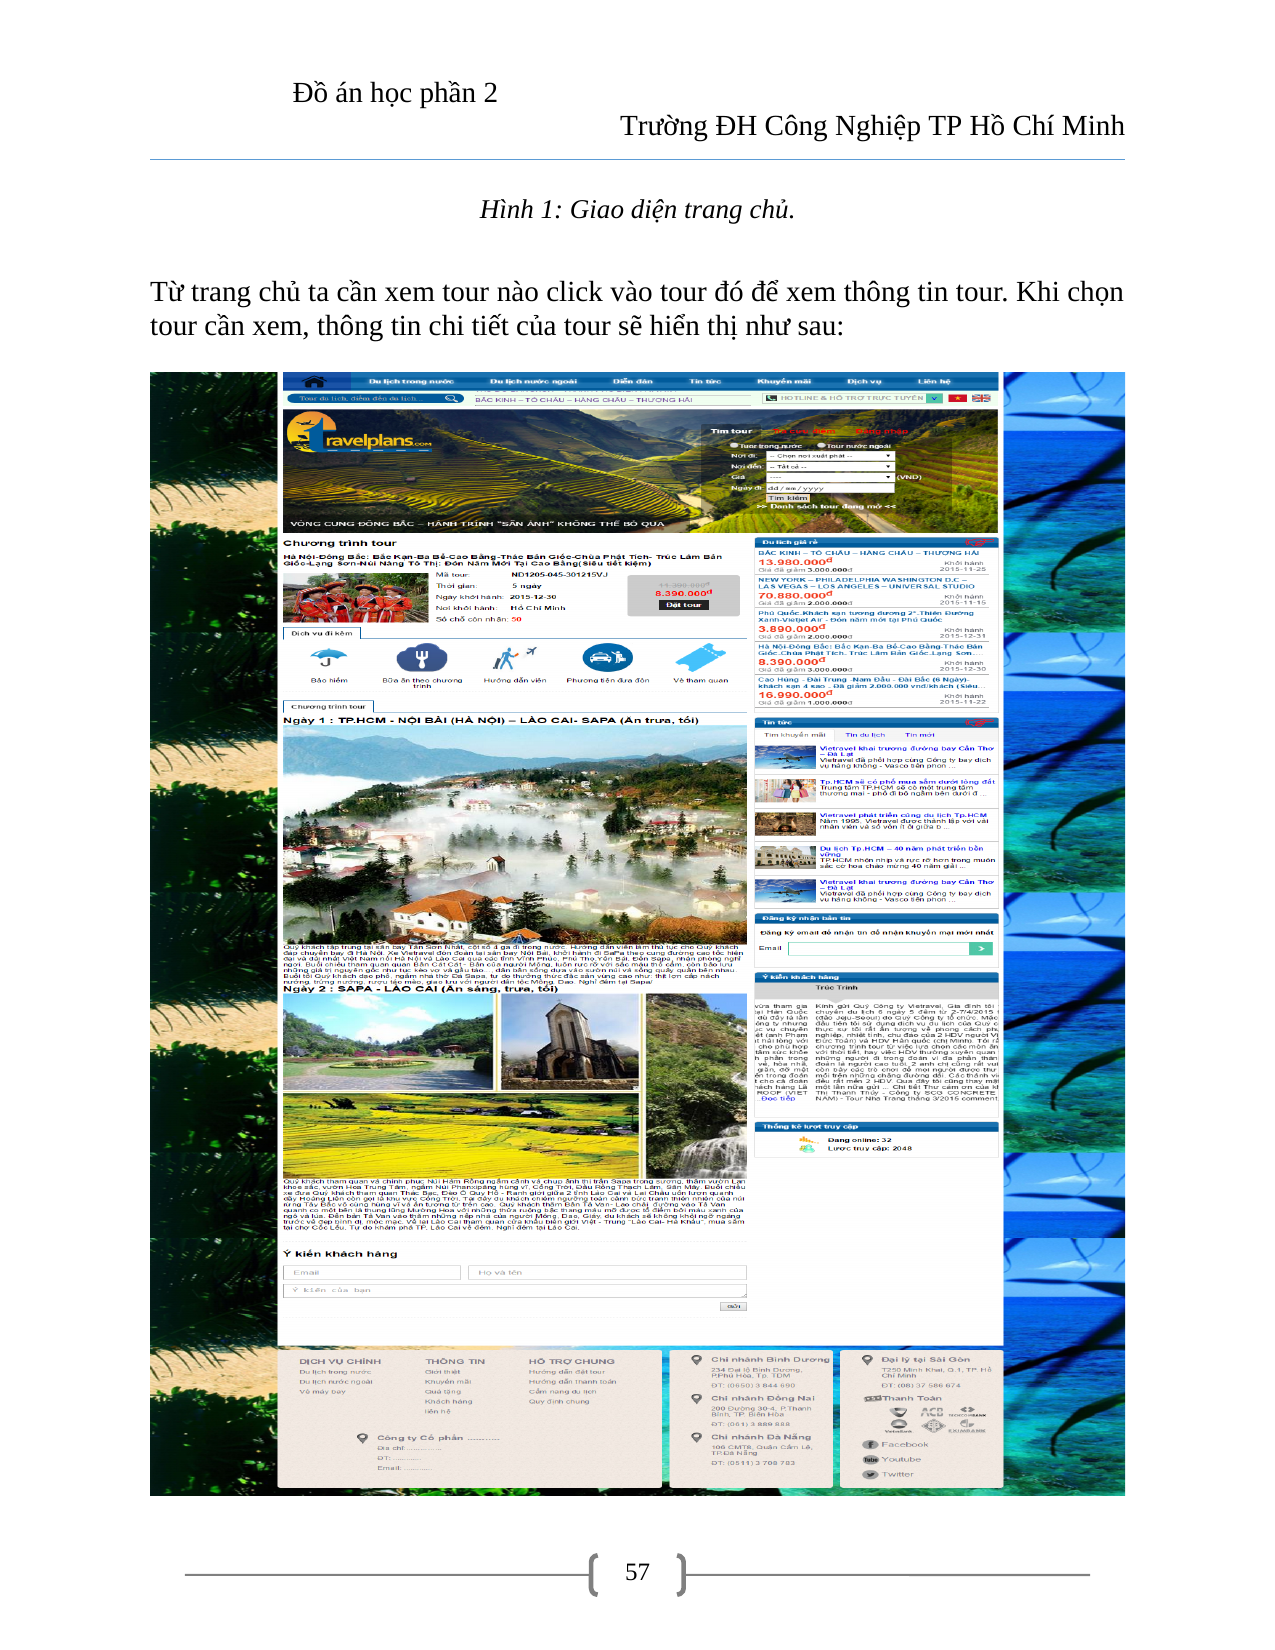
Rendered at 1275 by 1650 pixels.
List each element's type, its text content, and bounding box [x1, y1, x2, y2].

list Hình 1: Giao diện trang chủ. [150, 193, 1125, 224]
list Từ trang chủ ta cần xem tour nào click vào tour đó để xem thông tin tour. Khi chọn tour cần xem, thông tin chi tiết của tour sẽ hiển thị như sau: [150, 274, 1125, 341]
picture [150, 372, 1125, 1496]
